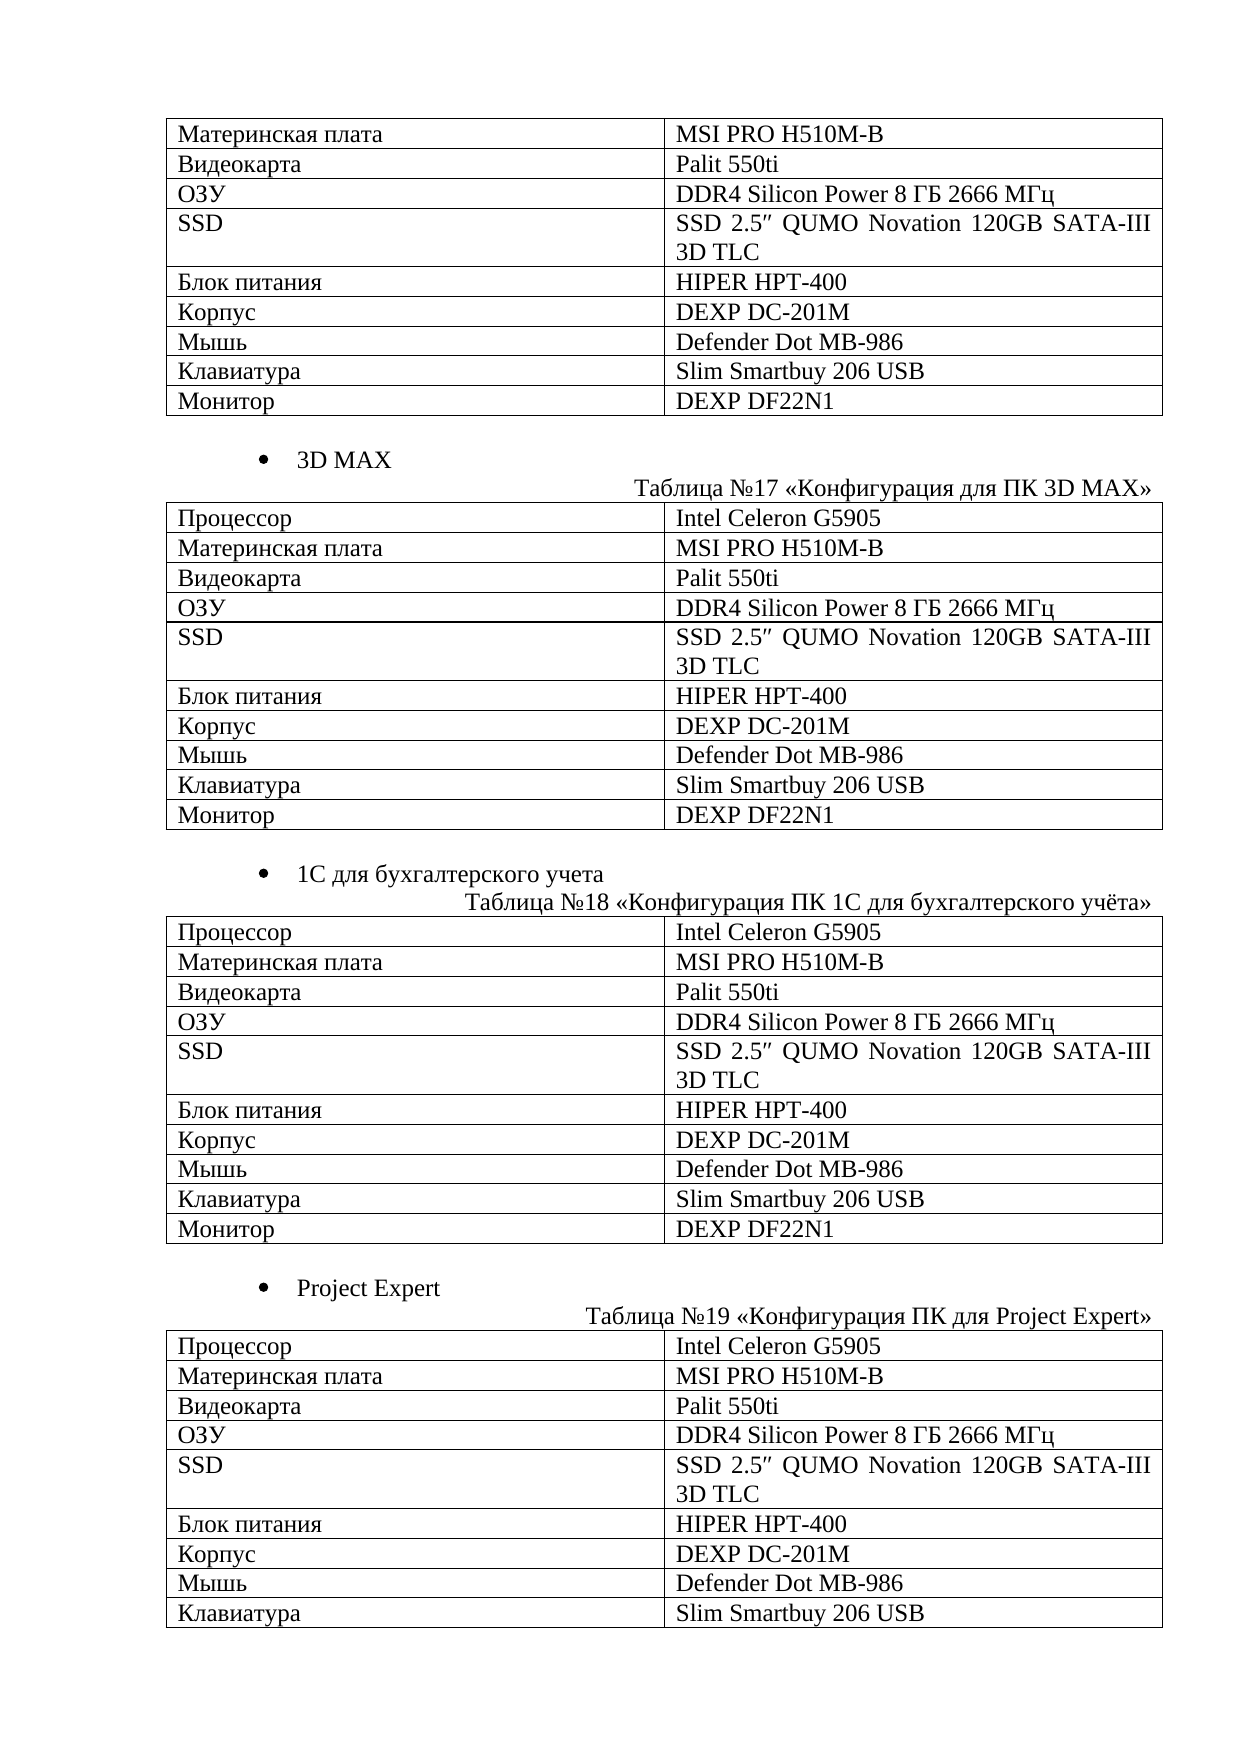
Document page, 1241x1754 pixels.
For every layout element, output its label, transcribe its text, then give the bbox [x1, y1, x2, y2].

table_cell Материнская плата [167, 119, 664, 148]
table_cell Мышь [167, 741, 664, 769]
table_cell SSD [167, 209, 664, 266]
table_cell MSI PRO H510M-B [665, 1361, 1162, 1390]
table_header Процессор [167, 503, 664, 532]
table_cell MSI PRO H510M-B [665, 533, 1162, 562]
table_header Intel Celeron G5905 [665, 503, 1162, 532]
table_cell DEXP DF22N1 [665, 1214, 1162, 1243]
table_cell Видеокарта [167, 977, 664, 1006]
table_cell SSD [167, 623, 664, 680]
table_cell HIPER HPT-400 [665, 267, 1162, 296]
table_cell DEXP DC-201M [665, 1125, 1162, 1153]
table_cell Корпус [167, 1125, 664, 1153]
table_cell Материнская плата [167, 1361, 664, 1390]
table_cell Видеокарта [167, 1391, 664, 1419]
table_cell SSD 2.5″ QUMO Novation 120GB SATA-III 3D TLC [665, 1036, 1162, 1094]
table_cell Блок питания [167, 267, 664, 296]
table_header Процессор [167, 917, 664, 946]
table_cell Клавиатура [167, 770, 664, 799]
table_cell Defender Dot MB-986 [665, 1569, 1162, 1597]
table_cell Palit 550ti [665, 1391, 1162, 1419]
table_cell DDR4 Silicon Power 8 ГБ 2666 МГц [665, 1007, 1162, 1035]
list 3D MAX [259, 445, 1152, 473]
table_cell ОЗУ [167, 179, 664, 207]
table_cell Блок питания [167, 1509, 664, 1538]
table_cell DDR4 Silicon Power 8 ГБ 2666 МГц [665, 593, 1162, 621]
table_cell Palit 550ti [665, 149, 1162, 178]
list Таблица №17 «Конфигурация для ПК 3D MAX» [297, 473, 1152, 502]
table_cell Клавиатура [167, 356, 664, 385]
table_cell ОЗУ [167, 1007, 664, 1035]
table_cell ОЗУ [167, 593, 664, 621]
table_cell MSI PRO H510M-B [665, 947, 1162, 976]
table_cell Slim Smartbuy 206 USB [665, 770, 1162, 799]
table_cell DDR4 Silicon Power 8 ГБ 2666 МГц [665, 179, 1162, 207]
table_cell MSI PRO H510M-B [665, 119, 1162, 148]
table_cell Монитор [167, 1214, 664, 1243]
table_cell Материнская плата [167, 533, 664, 562]
table_cell Palit 550ti [665, 563, 1162, 592]
table_cell DEXP DC-201M [665, 297, 1162, 326]
table_cell SSD 2.5″ QUMO Novation 120GB SATA-III 3D TLC [665, 1450, 1162, 1508]
table_cell Slim Smartbuy 206 USB [665, 1184, 1162, 1213]
table_cell Видеокарта [167, 563, 664, 592]
table_cell Корпус [167, 711, 664, 739]
table_cell Монитор [167, 800, 664, 829]
table_cell Блок питания [167, 681, 664, 710]
table_cell Корпус [167, 297, 664, 326]
list Project Expert [259, 1273, 1152, 1301]
table_cell Видеокарта [167, 149, 664, 178]
table_cell ОЗУ [167, 1421, 664, 1449]
table_header Intel Celeron G5905 [665, 1331, 1162, 1360]
list Таблица №18 «Конфигурация ПК 1C для бухгалтерского учёта» [297, 887, 1152, 916]
table_cell DEXP DC-201M [665, 1539, 1162, 1567]
table_cell DDR4 Silicon Power 8 ГБ 2666 МГц [665, 1421, 1162, 1449]
list Таблица №19 «Конфигурация ПК для Project Expert» [297, 1301, 1152, 1330]
table_cell SSD 2.5″ QUMO Novation 120GB SATA-III 3D TLC [665, 623, 1162, 680]
table_cell SSD [167, 1450, 664, 1508]
table_cell Defender Dot MB-986 [665, 327, 1162, 355]
table_header Процессор [167, 1331, 664, 1360]
table_cell Мышь [167, 1155, 664, 1183]
list 1C для бухгалтерского учета [259, 859, 1152, 887]
table_cell Монитор [167, 386, 664, 415]
table_cell HIPER HPT-400 [665, 1509, 1162, 1538]
table_cell Блок питания [167, 1095, 664, 1124]
table_cell Slim Smartbuy 206 USB [665, 356, 1162, 385]
table_cell DEXP DC-201M [665, 711, 1162, 739]
table_cell DEXP DF22N1 [665, 800, 1162, 829]
table_cell SSD [167, 1036, 664, 1094]
table_cell Корпус [167, 1539, 664, 1567]
table_cell HIPER HPT-400 [665, 1095, 1162, 1124]
table_cell SSD 2.5″ QUMO Novation 120GB SATA-III 3D TLC [665, 209, 1162, 266]
table_cell Palit 550ti [665, 977, 1162, 1006]
table_cell Клавиатура [167, 1598, 664, 1627]
table_header Intel Celeron G5905 [665, 917, 1162, 946]
table_cell Мышь [167, 327, 664, 355]
table_cell Slim Smartbuy 206 USB [665, 1598, 1162, 1627]
table_cell Материнская плата [167, 947, 664, 976]
table_cell Мышь [167, 1569, 664, 1597]
table_cell Defender Dot MB-986 [665, 741, 1162, 769]
table_cell Defender Dot MB-986 [665, 1155, 1162, 1183]
table_cell HIPER HPT-400 [665, 681, 1162, 710]
table_cell Клавиатура [167, 1184, 664, 1213]
table_cell DEXP DF22N1 [665, 386, 1162, 415]
